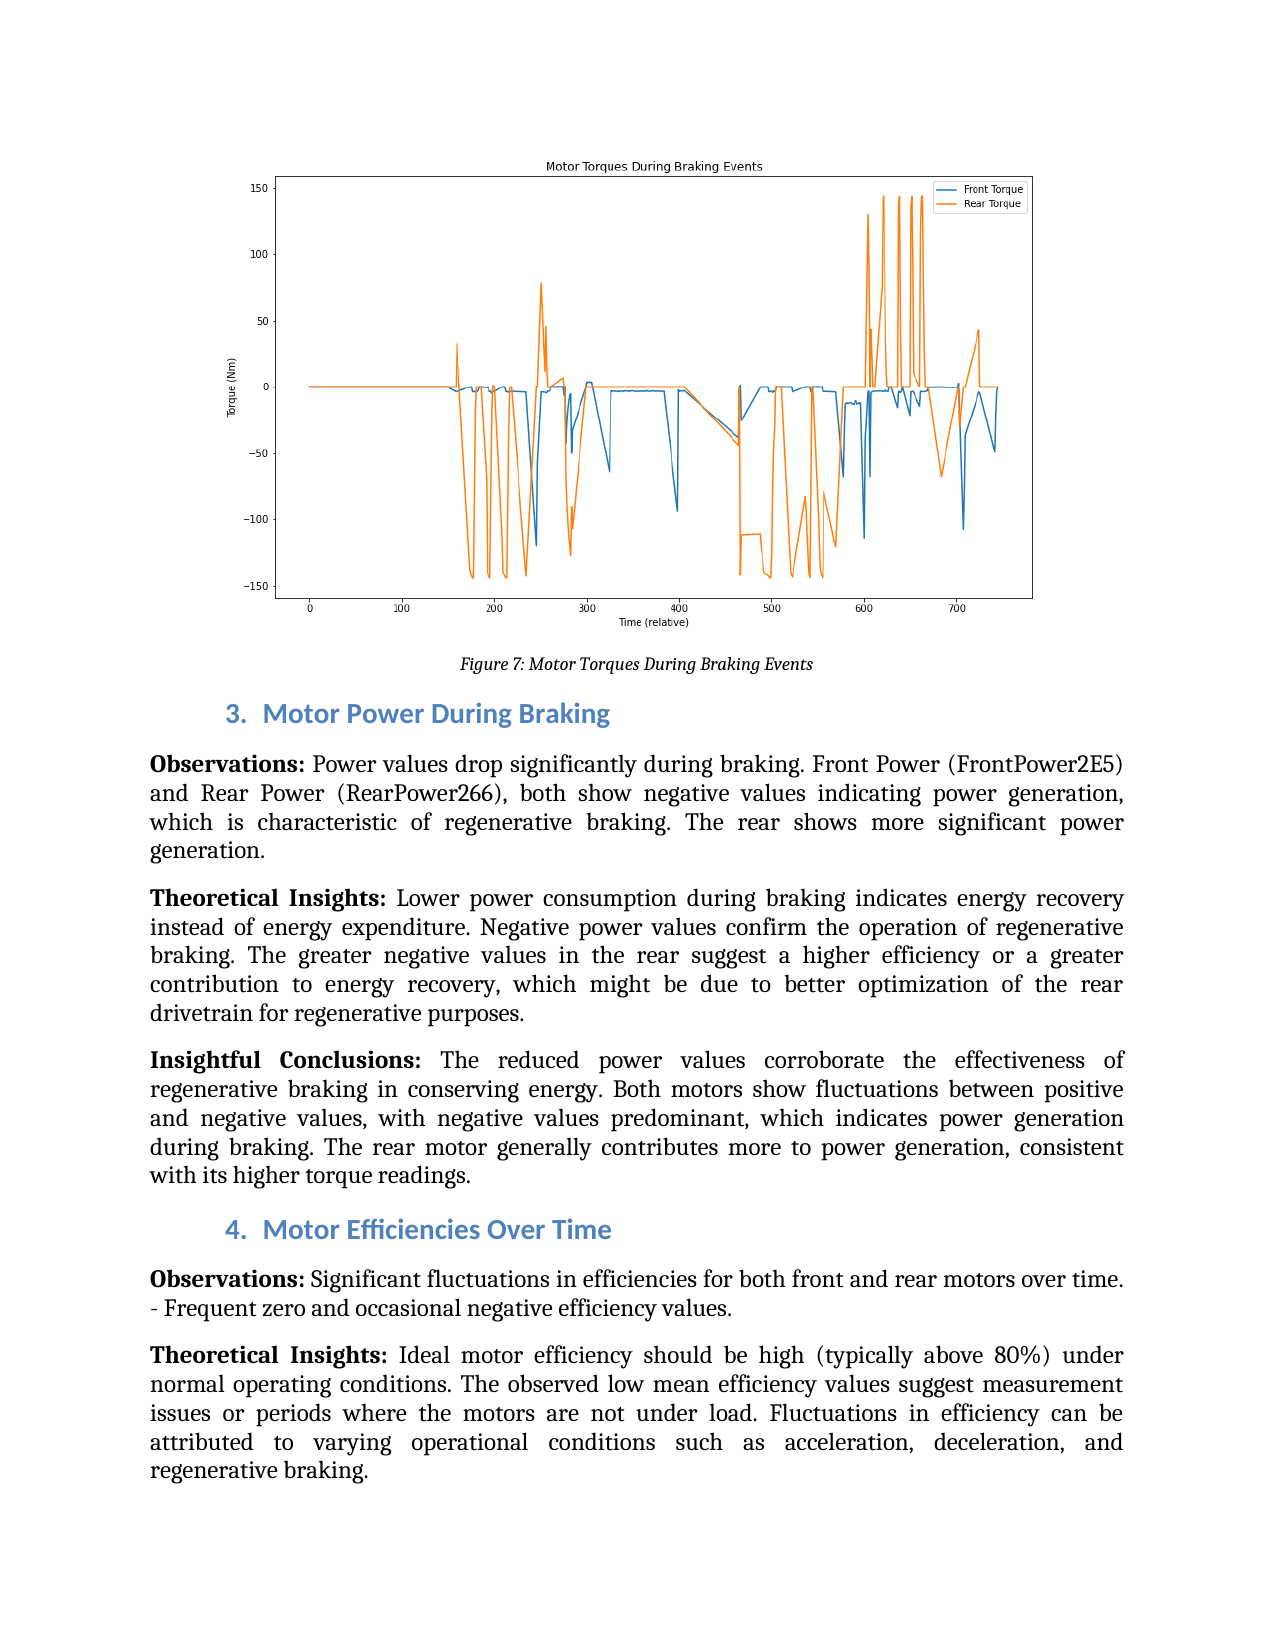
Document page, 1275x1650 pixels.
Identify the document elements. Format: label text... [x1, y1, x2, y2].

text Observations: Power values drop significantly during braking. Front Power (FrontPower2E5) and Rear Power (RearPower266), both show negative values indicating power generation, which is characteristic of regenerative braking. The rear shows more significant power generation. [150, 750, 1125, 865]
text Theoretical Insights: Lower power consumption during braking indicates energy recovery instead of energy expenditure. Negative power values confirm the operation of regenerative braking. The greater negative values in the rear suggest a higher efficiency or a greater contribution to energy recovery, which might be due to better optimization of the rear drivetrain for regenerative purposes. [150, 884, 1125, 1027]
subtitle Motor Power During Braking [225, 696, 1125, 731]
subtitle Motor Efficiencies Over Time [225, 1211, 1125, 1246]
text Insightful Conclusions: The reduced power values corroborate the effectiveness of regenerative braking in conserving energy. Both motors show fluctuations between positive and negative values, with negative values predominant, which indicates power generation during braking. The rear motor generally contributes more to power generation, consistent with its higher torque readings. [150, 1046, 1125, 1190]
picture [209, 150, 1066, 635]
text Theoretical Insights: Ideal motor efficiency should be high (typically above 80%) under normal operating conditions. The observed low mean efficiency values suggest measurement issues or periods where the motors are not under load. Fluctuations in efficiency can be attributed to varying operational conditions such as acceleration, deceleration, and regenerative braking. [150, 1341, 1125, 1485]
text Observations: Significant fluctuations in efficiencies for both front and rear motors over time. - Frequent zero and occasional negative efficiency values. [150, 1265, 1125, 1323]
